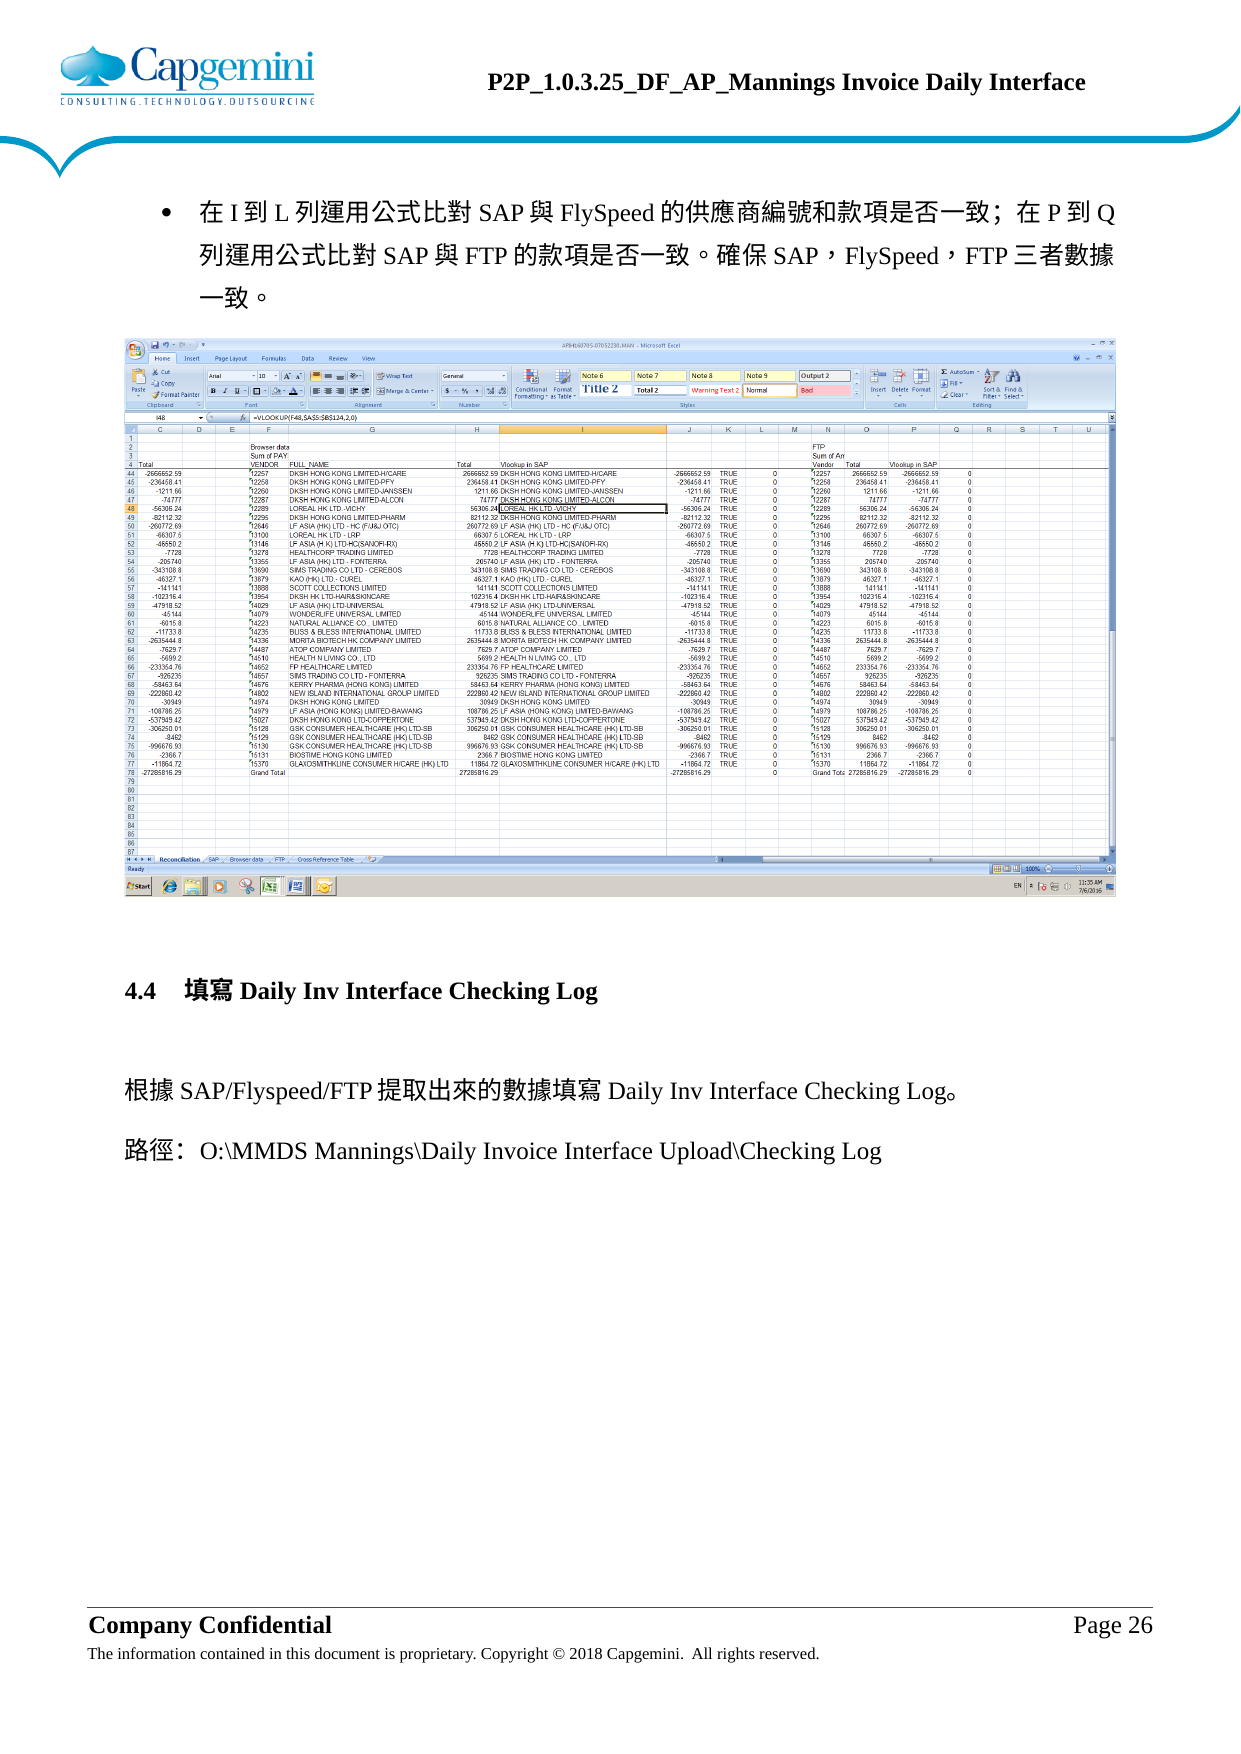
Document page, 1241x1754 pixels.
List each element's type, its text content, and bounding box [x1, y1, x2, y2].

picture [124, 338, 1116, 897]
subtitle 填寫Daily Inv Interface Checking Log [124, 970, 1116, 1006]
text 根據SAP/Flyspeed/FTP提取出來的數據填寫Daily Inv Interface Checking Log。 [124, 1070, 1116, 1106]
text 路徑：O:\MMDS Mannings\Daily Invoice Interface Upload\Checking Log [124, 1130, 1116, 1166]
list 在I到L列運用公式比對SAP與FlySpeed的供應商編號和款項是否一致；在P到Q列運用公式比對SAP與FTP的款項是否一致。確保SAP，FlySpeed，FTP三者數據一致。 [162, 192, 1116, 315]
picture [61, 45, 314, 105]
